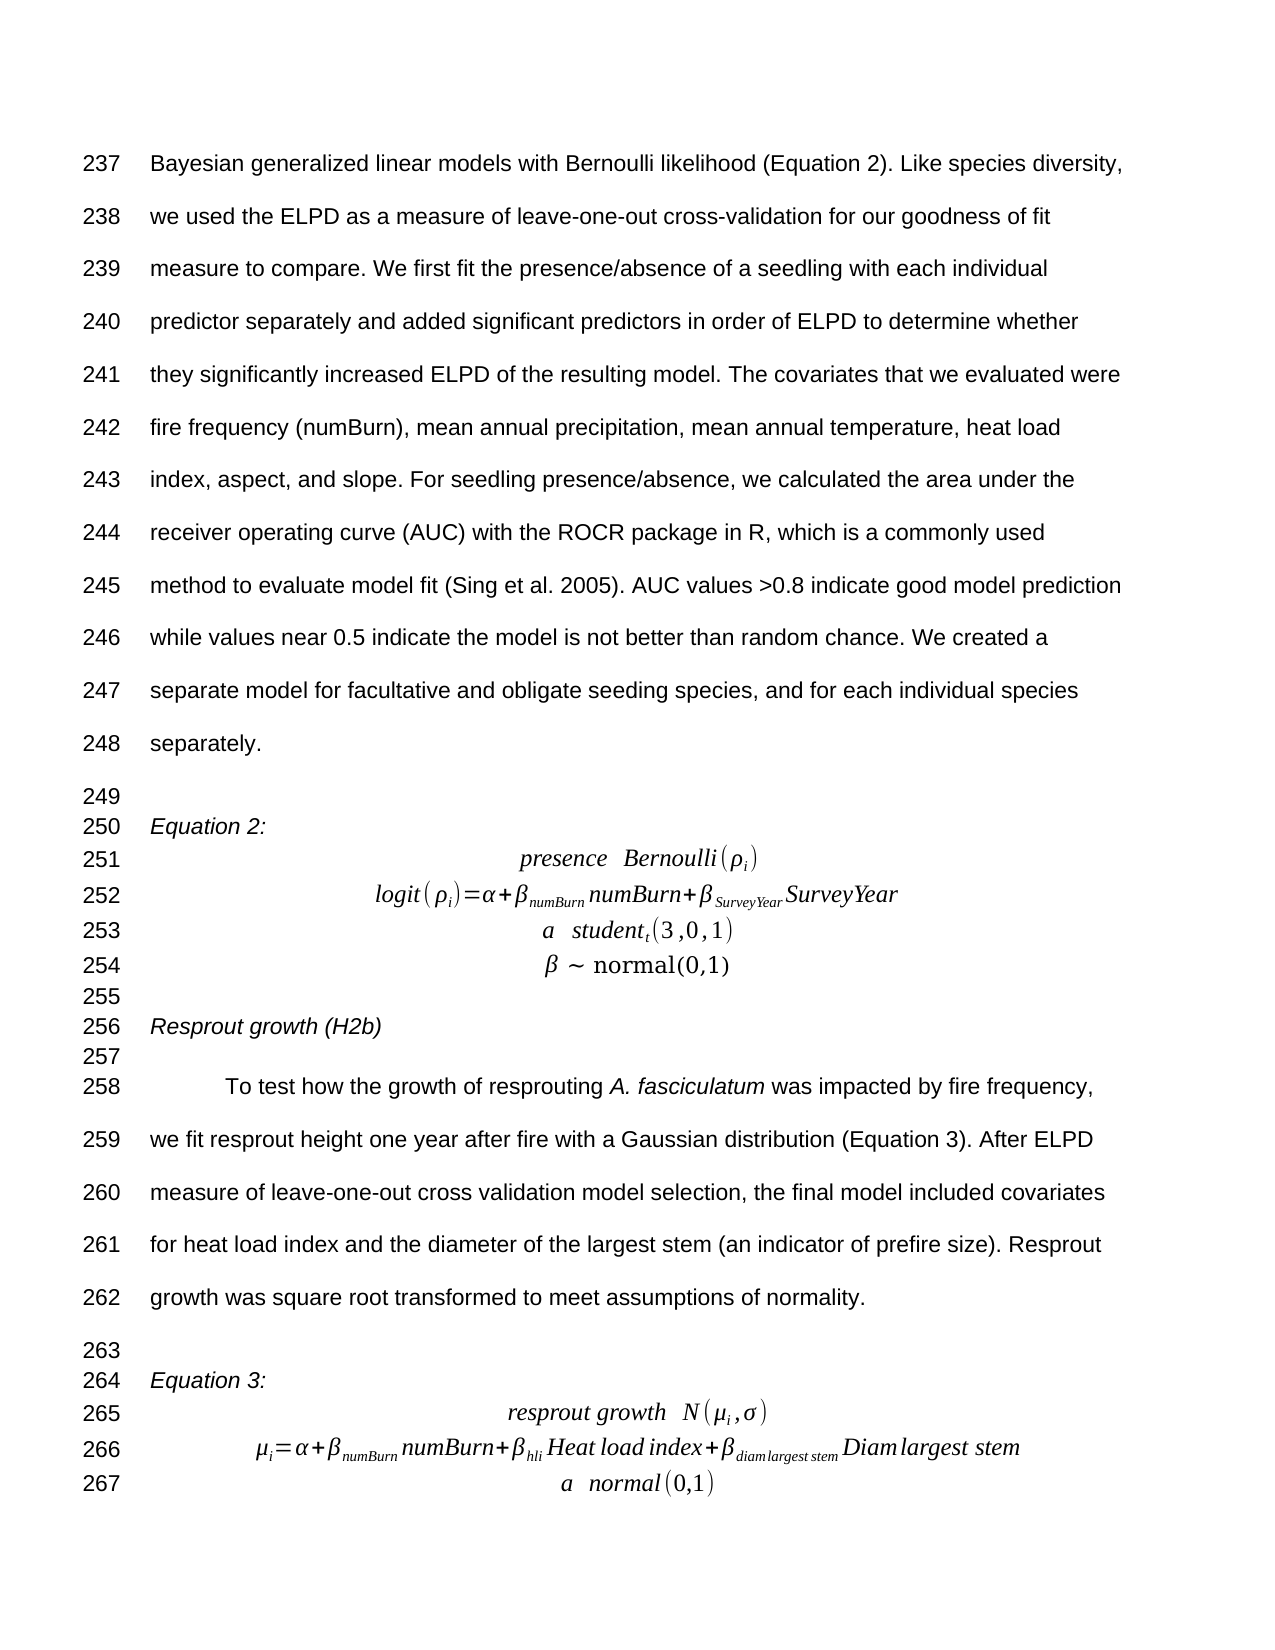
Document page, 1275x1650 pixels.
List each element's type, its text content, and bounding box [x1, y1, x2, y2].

text Equation 2: [150, 813, 1125, 839]
text ~ normal(0,1) [150, 950, 1125, 979]
text Resprout growth (H2b) [150, 1013, 1125, 1039]
text To test how the growth of resprouting A. fasciculatum was impacted by fire frequency, we fit resprout height one year after fire with a Gaussian distribution (Equation 3). After ELPD measure of leave-one-out cross validation model selection, the final model included covariates for heat load index and the diameter of the largest stem (an indicator of prefire size). Resprout growth was square root transformed to meet assumptions of normality. [150, 1073, 1125, 1311]
text Equation 3: [150, 1367, 1125, 1393]
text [150, 150, 1125, 756]
